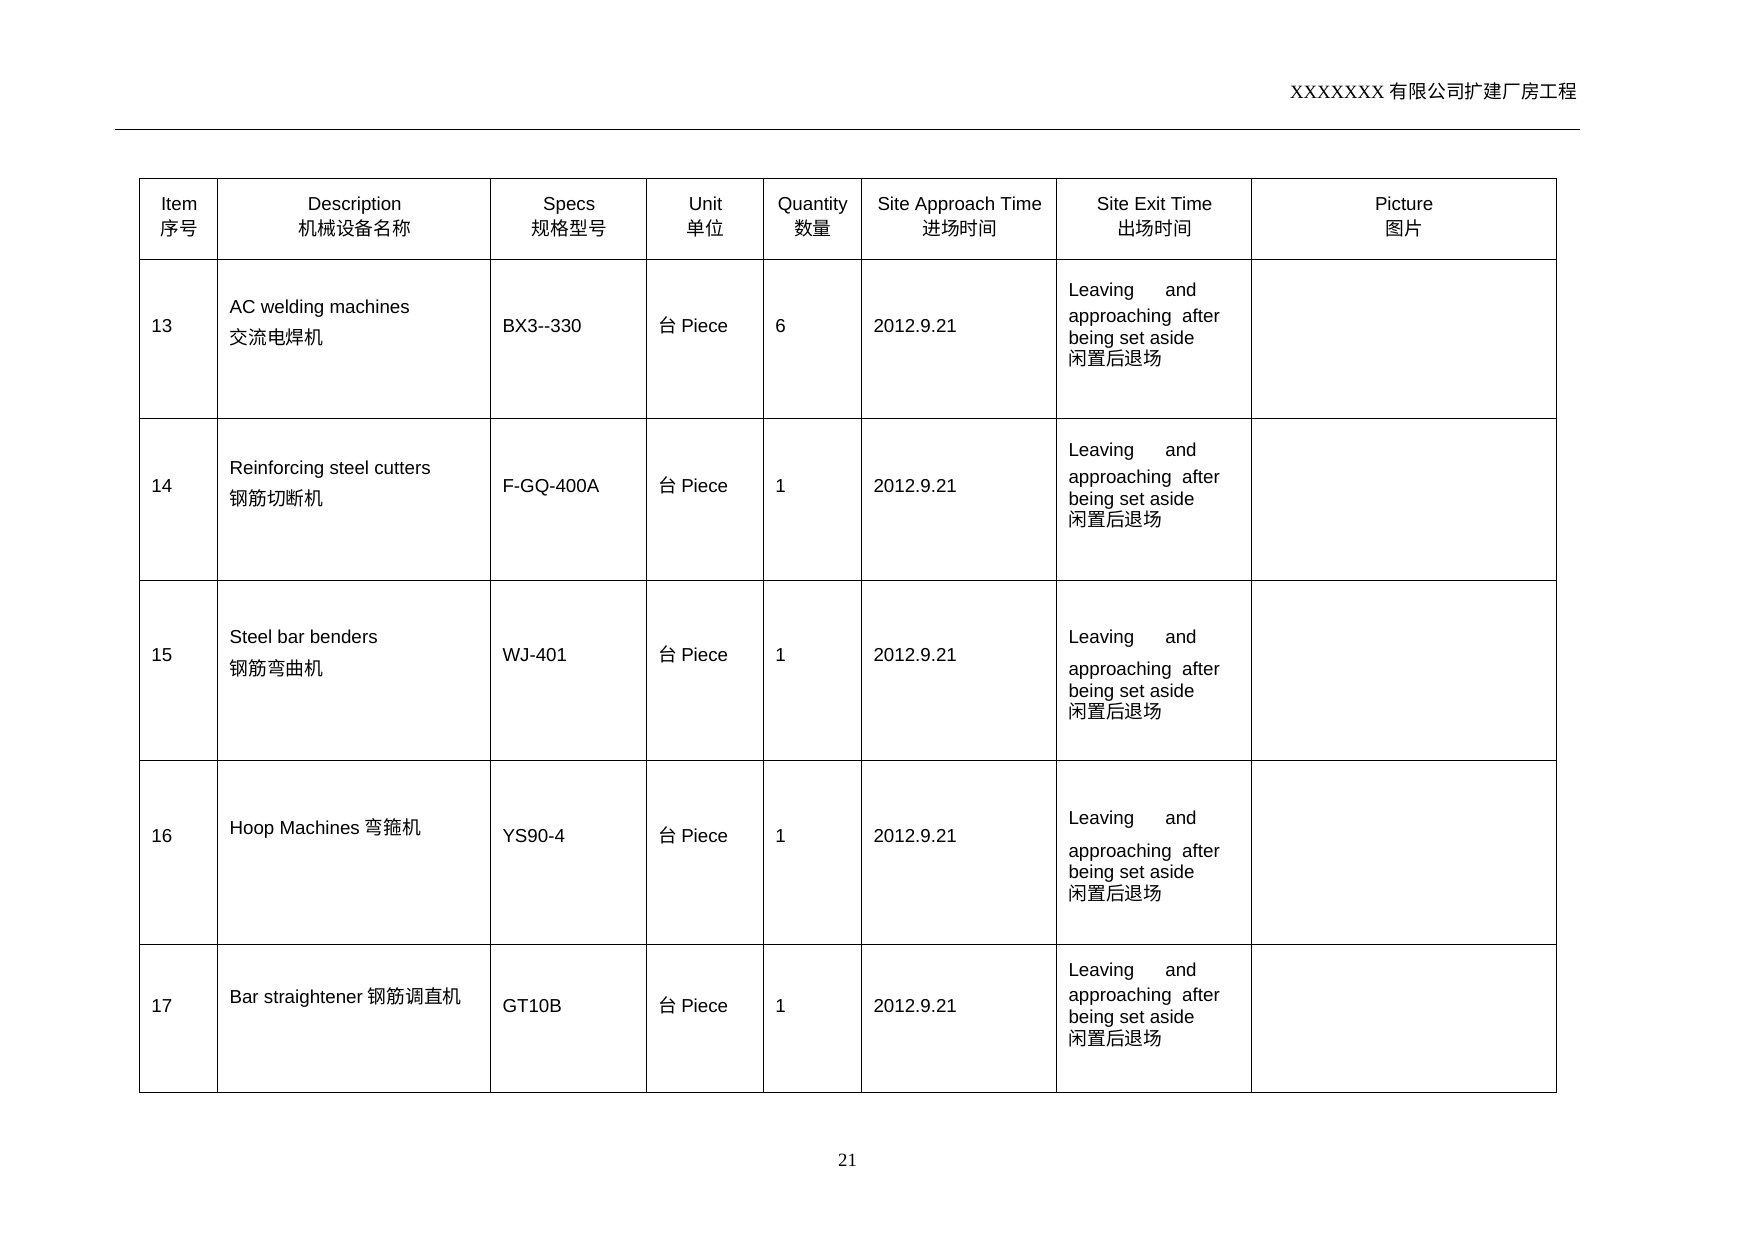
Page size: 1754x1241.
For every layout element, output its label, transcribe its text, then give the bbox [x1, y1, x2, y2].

text XXXXXXX 有限公司扩建厂房工程 [1290, 82, 1754, 103]
text 21 [838, 1149, 1754, 1170]
